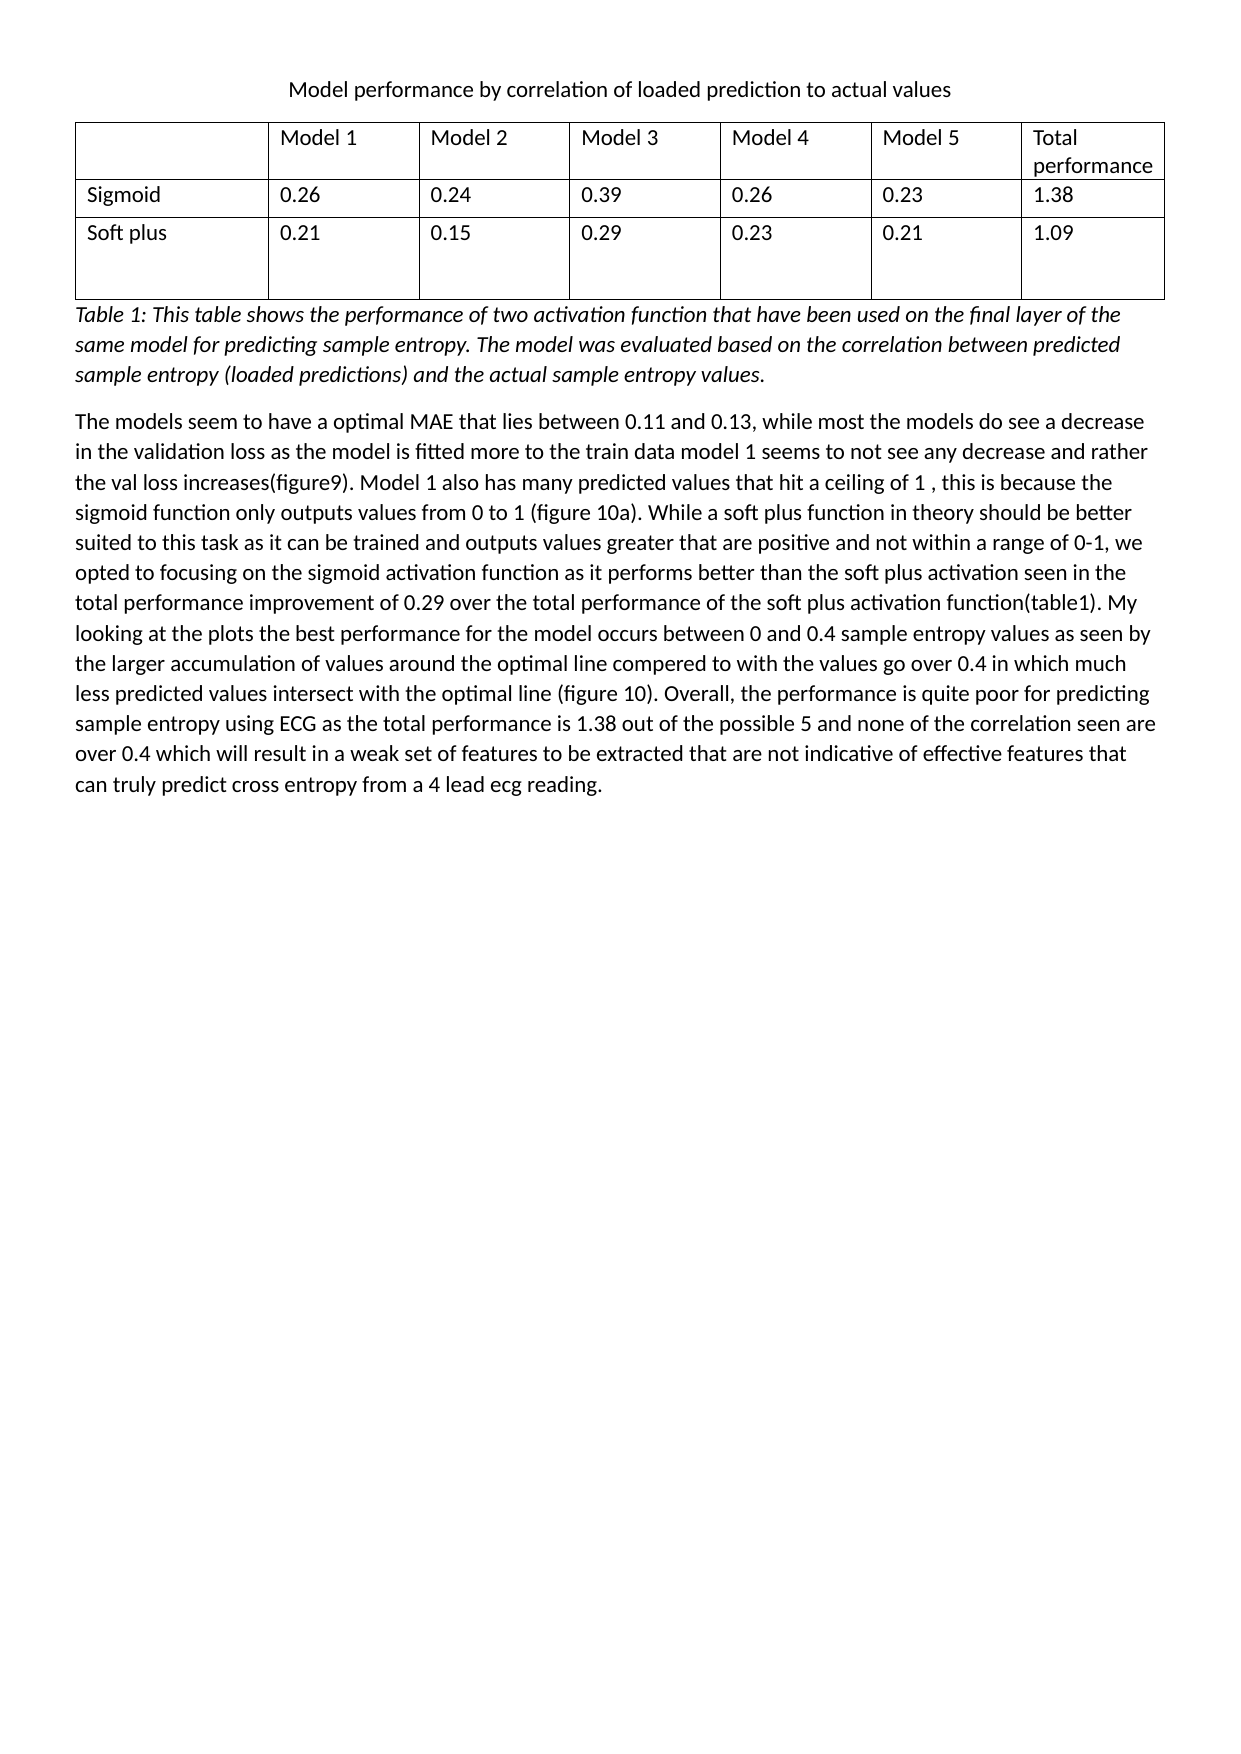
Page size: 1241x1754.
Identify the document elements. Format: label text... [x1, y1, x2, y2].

table_cell 0.24 [420, 180, 569, 217]
table_header Total performance [1022, 123, 1164, 179]
table_cell 0.21 [269, 218, 419, 299]
table_header Model 2 [420, 123, 569, 179]
text Model performance by correlation of loaded prediction to actual values [75, 75, 1165, 103]
text Table 1: This table shows the performance of two activation function that have been used on the final layer of the same model for predicting sample entropy. The model was evaluated based on the correlation between predicted sample entropy (loaded predictions) and the actual sample entropy values. [75, 300, 1165, 388]
table_cell Sigmoid [76, 180, 268, 217]
table_cell 0.21 [872, 218, 1021, 299]
table_cell 1.09 [1022, 218, 1164, 299]
table_cell 1.38 [1022, 180, 1164, 217]
table_cell 0.26 [721, 180, 871, 217]
table_header Model 1 [269, 123, 419, 179]
table_cell Soft plus [76, 218, 268, 299]
table_cell 0.29 [570, 218, 720, 299]
table_cell 0.26 [269, 180, 419, 217]
table_header Model 4 [721, 123, 871, 179]
table_cell 0.15 [420, 218, 569, 299]
table_cell 0.23 [721, 218, 871, 299]
table_cell 0.23 [872, 180, 1021, 217]
table_header Model 3 [570, 123, 720, 179]
table_header Model 5 [872, 123, 1021, 179]
text The models seem to have a optimal MAE that lies between 0.11 and 0.13, while most the models do see a decrease in the validation loss as the model is fitted more to the train data model 1 seems to not see any decrease and rather the val loss increases(figure9). Model 1 also has many predicted values that hit a ceiling of 1 , this is because the sigmoid function only outputs values from 0 to 1 (figure 10a). While a soft plus function in theory should be better suited to this task as it can be trained and outputs values greater that are positive and not within a range of 0-1, we opted to focusing on the sigmoid activation function as it performs better than the soft plus activation seen in the total performance improvement of 0.29 over the total performance of the soft plus activation function(table1). My looking at the plots the best performance for the model occurs between 0 and 0.4 sample entropy values as seen by the larger accumulation of values around the optimal line compered to with the values go over 0.4 in which much less predicted values intersect with the optimal line (figure 10). Overall, the performance is quite poor for predicting sample entropy using ECG as the total performance is 1.38 out of the possible 5 and none of the correlation seen are over 0.4 which will result in a weak set of features to be extracted that are not indicative of effective features that can truly predict cross entropy from a 4 lead ecg reading. [75, 407, 1165, 798]
table_header [76, 123, 268, 179]
table_cell 0.39 [570, 180, 720, 217]
